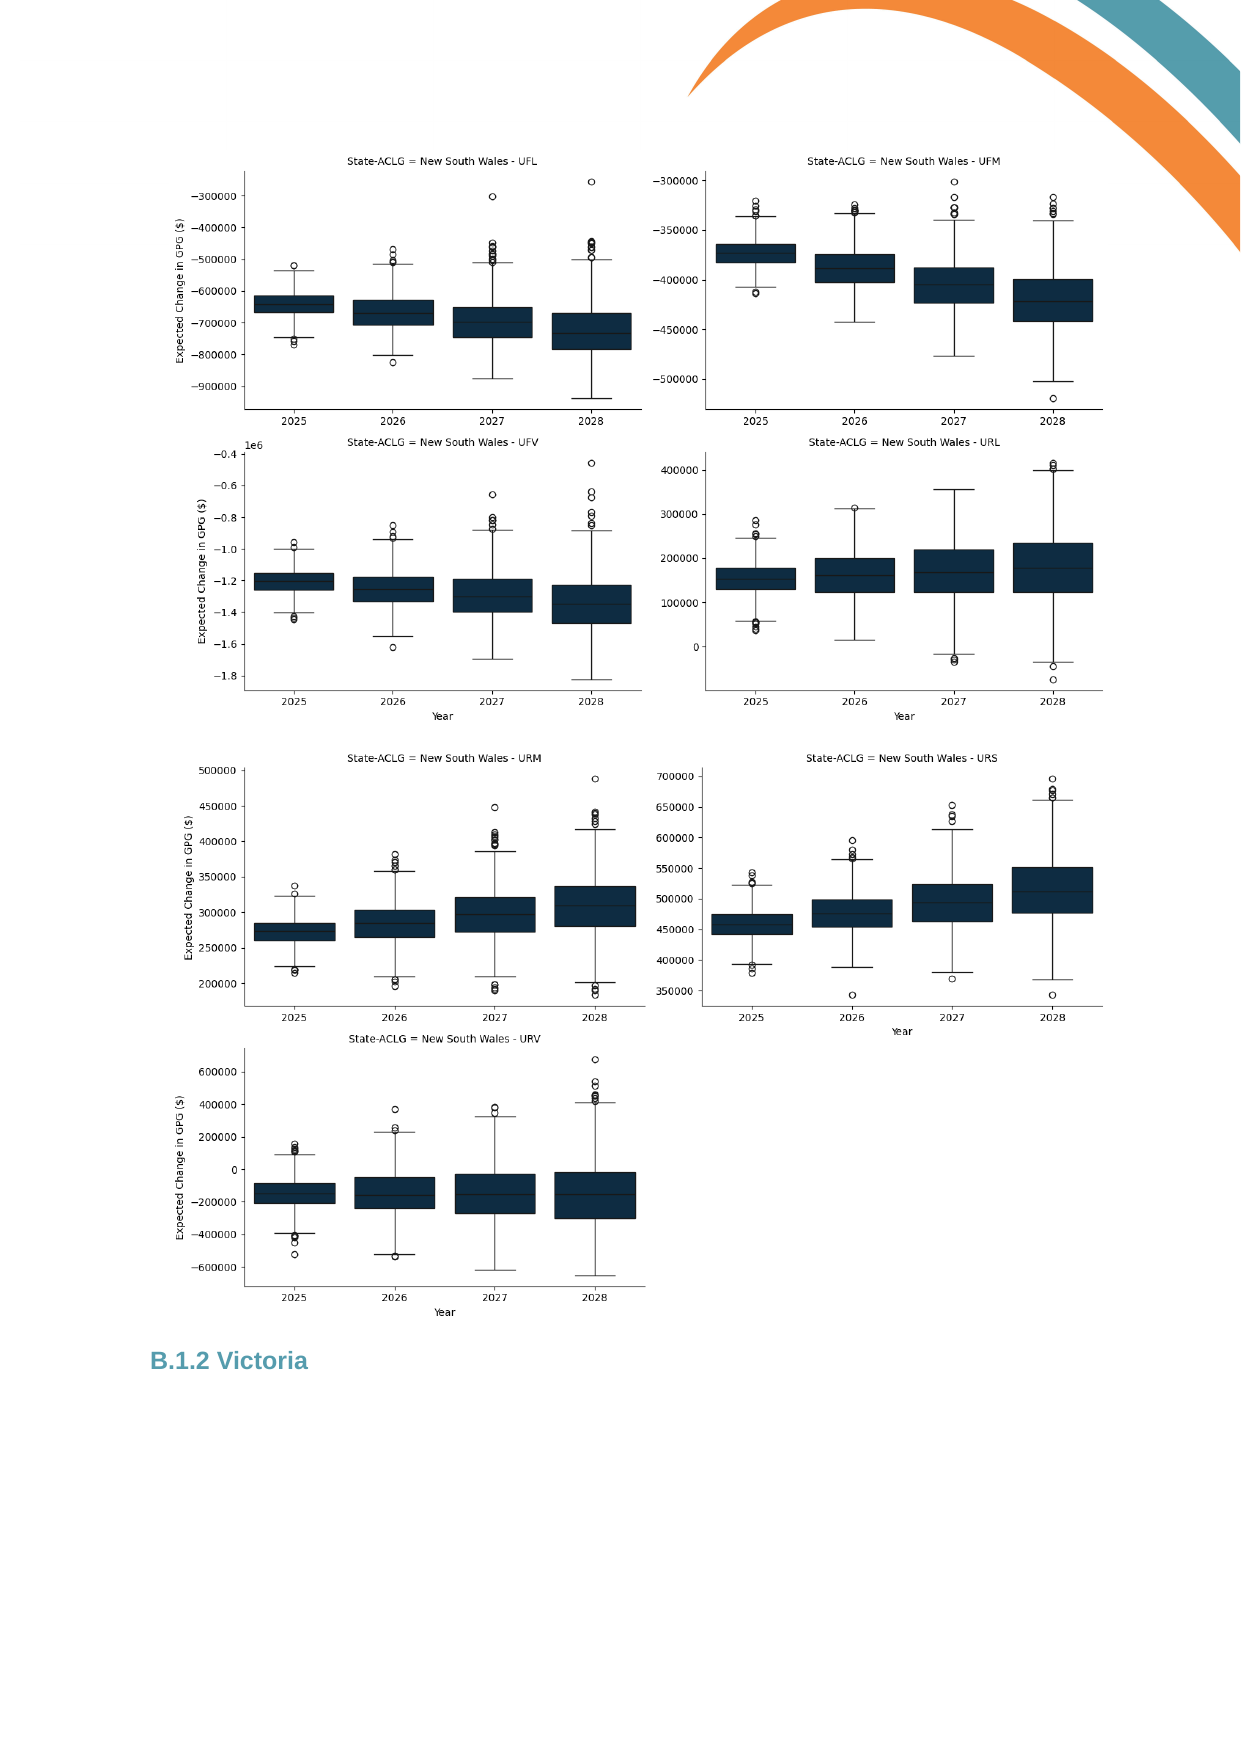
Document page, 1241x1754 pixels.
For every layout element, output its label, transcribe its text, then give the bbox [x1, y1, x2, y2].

subtitle B.1.2 Victoria [150, 1346, 1090, 1374]
picture [19, 0, 1241, 729]
picture [168, 746, 1109, 1325]
